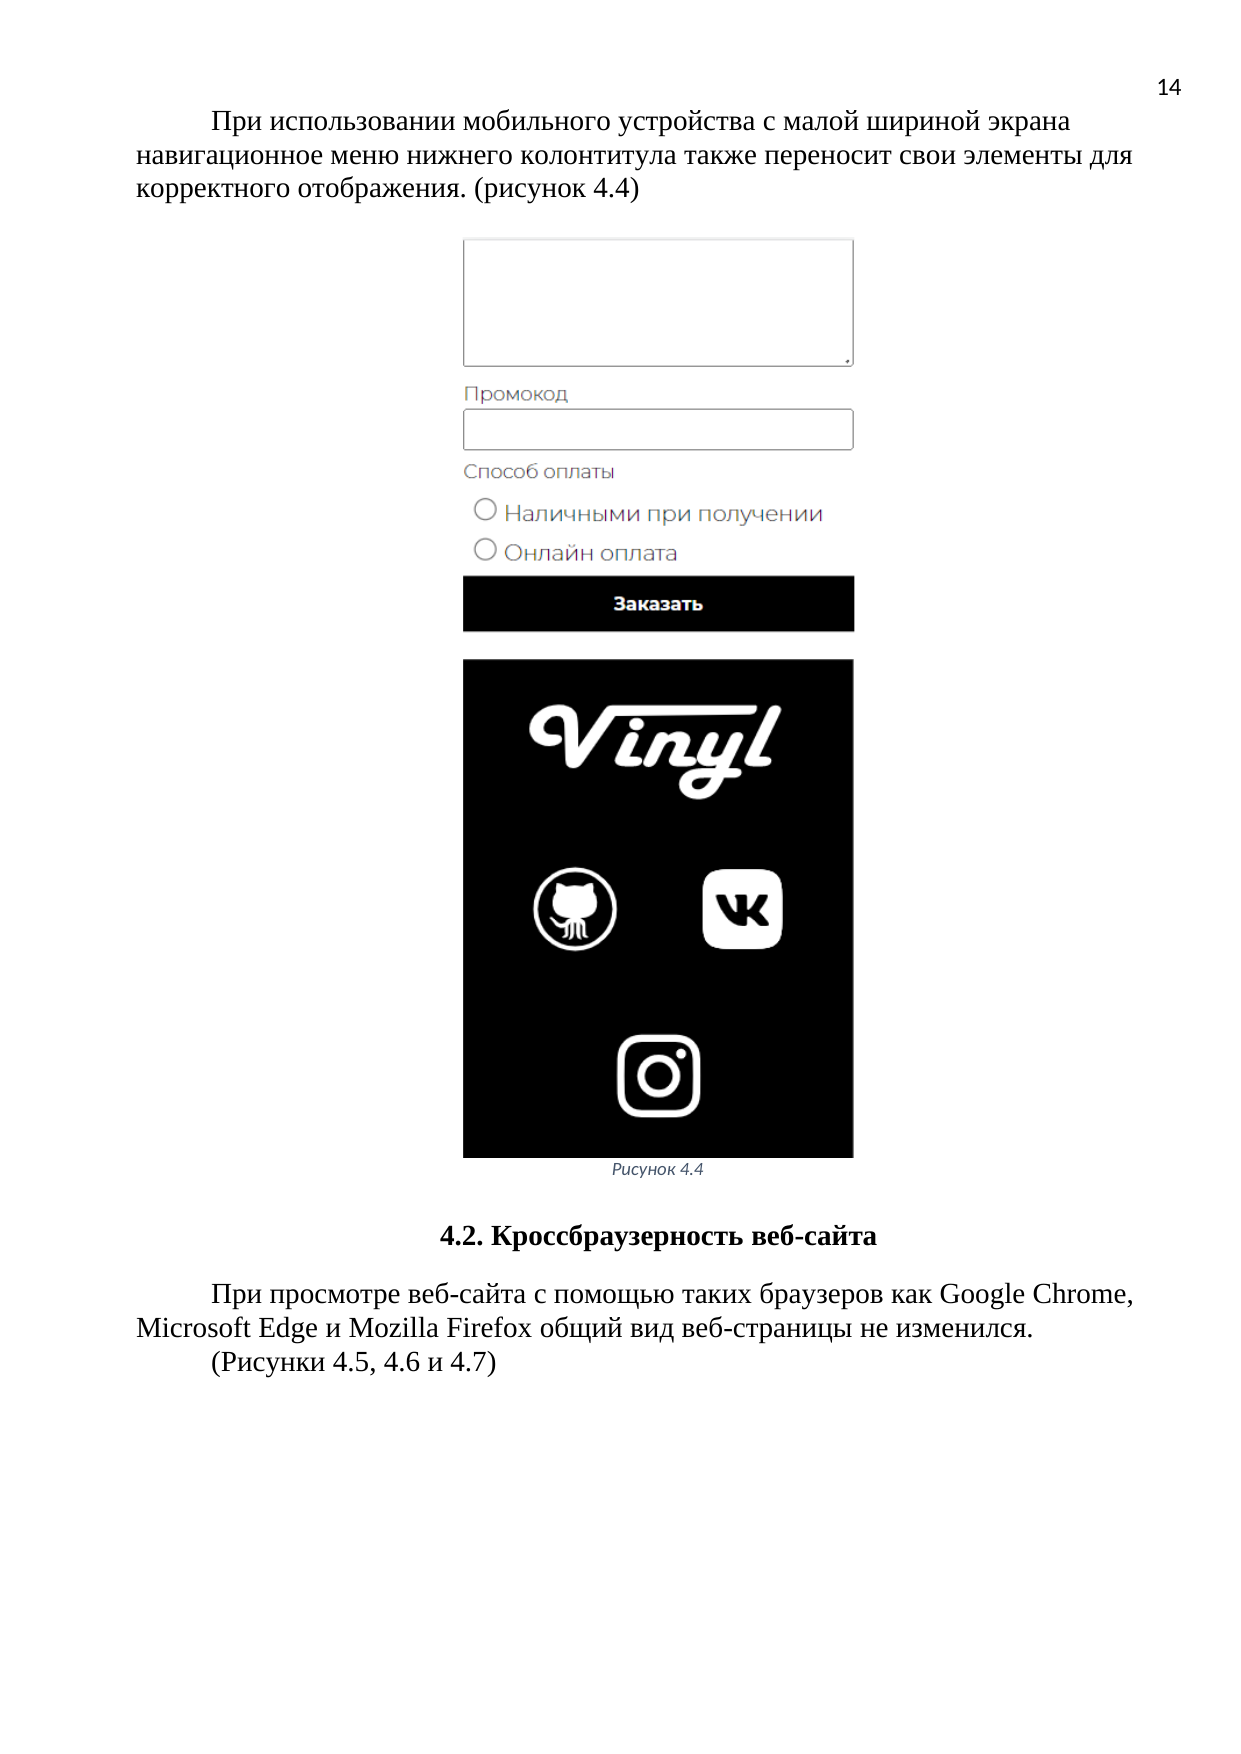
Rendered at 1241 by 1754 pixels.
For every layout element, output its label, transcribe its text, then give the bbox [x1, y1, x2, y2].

text Рисунок 4.4 [136, 1158, 1181, 1181]
picture [462, 237, 855, 1158]
text (Рисунки 4.5, 4.6 и 4.7) [136, 1344, 1181, 1377]
subtitle 4.2. Кроссбраузерность веб-сайта [136, 1218, 1181, 1252]
text При просмотре веб-сайта с помощью таких браузеров как Google Chrome, Microsoft Edge и Mozilla Firefox общий вид веб-страницы не изменился. [136, 1277, 1181, 1344]
text При использовании мобильного устройства с малой шириной экрана навигационное меню нижнего колонтитула также переносит свои элементы для корректного отображения. (рисунок 4.4) [136, 103, 1181, 204]
